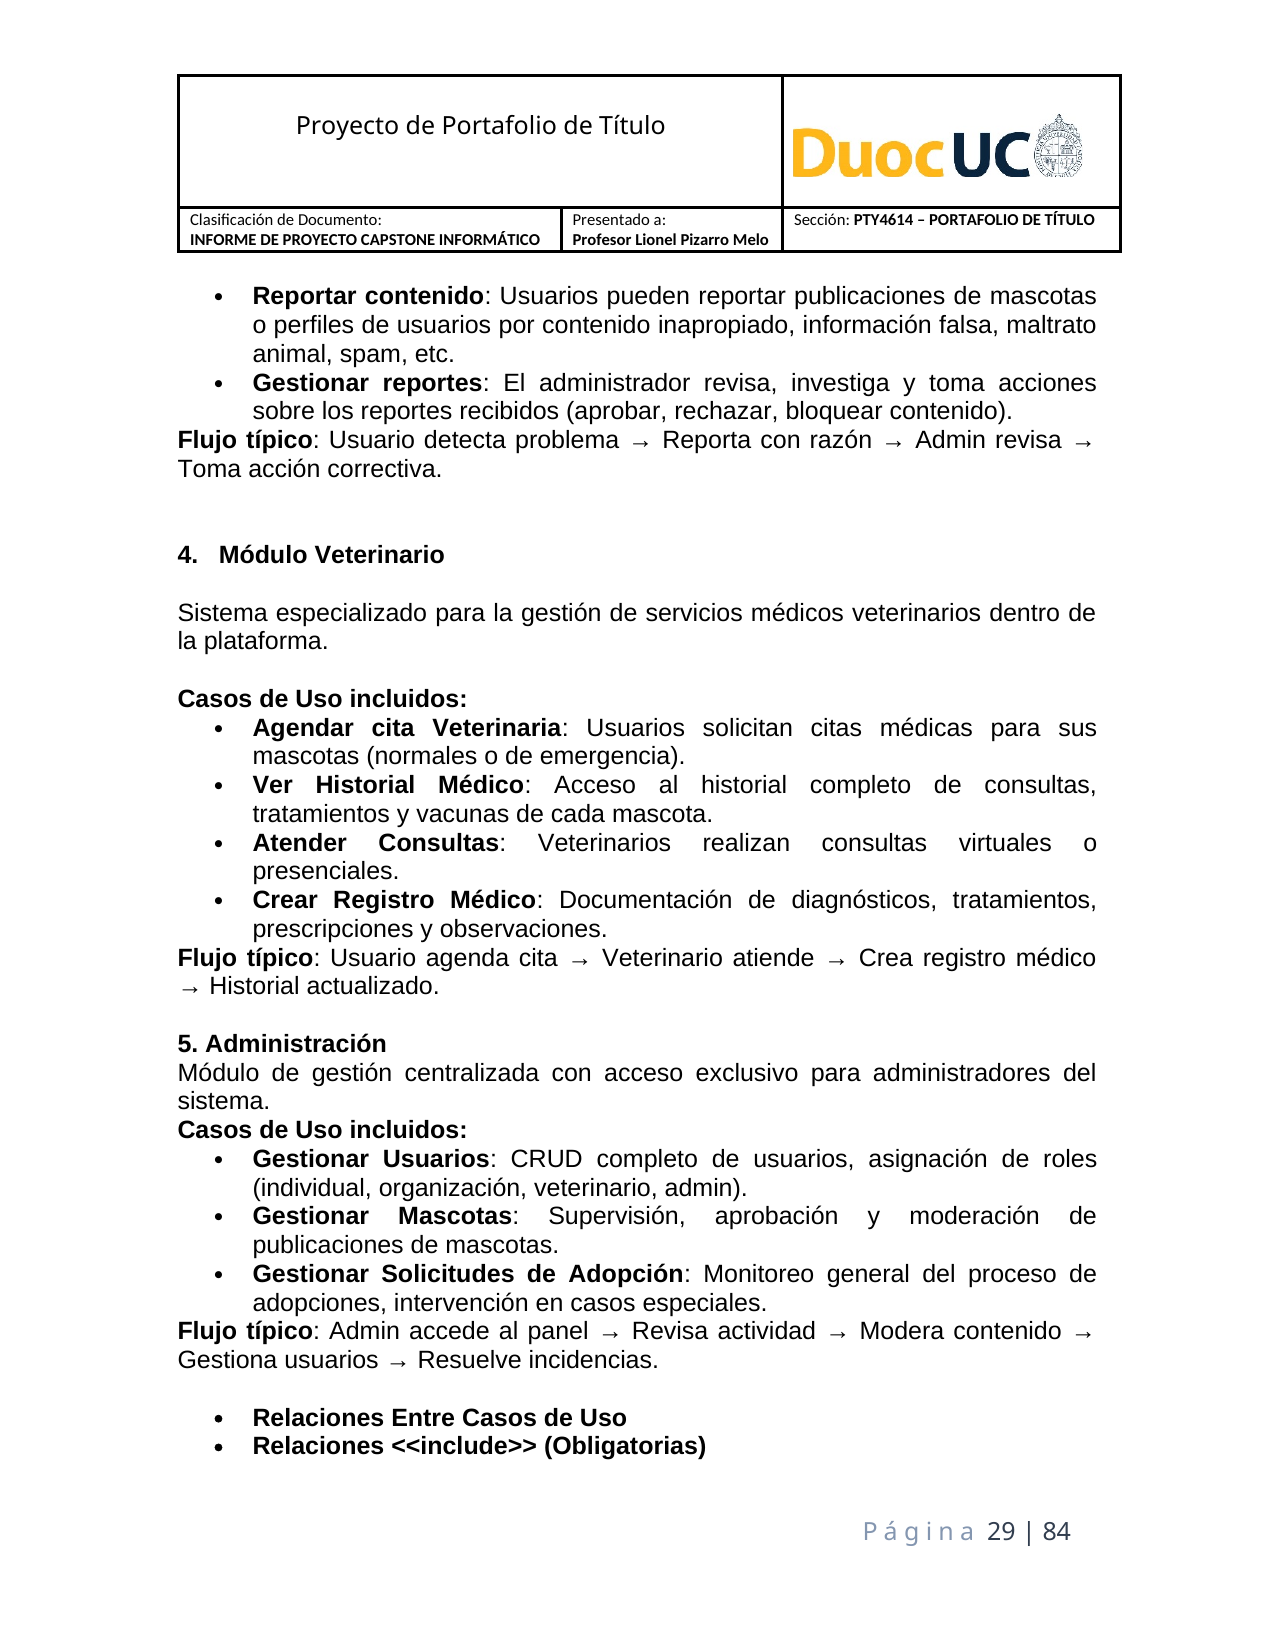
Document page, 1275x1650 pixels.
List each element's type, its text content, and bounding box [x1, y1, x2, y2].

list Relaciones <<include>> (Obligatorias) [215, 1431, 1098, 1460]
text Casos de Uso incluidos: [177, 684, 1098, 712]
list Gestionar Solicitudes de Adopción: Monitoreo general del proceso de adopciones, intervención en casos especiales. [215, 1259, 1098, 1316]
text Casos de Uso incluidos: [177, 1115, 1098, 1144]
list Relaciones Entre Casos de Uso [215, 1402, 1098, 1431]
list Agendar cita Veterinaria: Usuarios solicitan citas médicas para sus mascotas (normales o de emergencia). [215, 712, 1098, 770]
list Crear Registro Médico: Documentación de diagnósticos, tratamientos, prescripciones y observaciones. [215, 885, 1098, 942]
text Flujo típico: Usuario detecta problema → Reporta con razón → Admin revisa → Toma acción correctiva. [177, 425, 1098, 482]
list Reportar contenido: Usuarios pueden reportar publicaciones de mascotas o perfiles de usuarios por contenido inapropiado, información falsa, maltrato animal, spam, etc. [215, 281, 1098, 367]
text Flujo típico: Usuario agenda cita → Veterinario atiende → Crea registro médico → Historial actualizado. [177, 942, 1098, 1000]
list Módulo Veterinario [177, 540, 1098, 569]
list Gestionar reportes: El administrador revisa, investiga y toma acciones sobre los reportes recibidos (aprobar, rechazar, bloquear contenido). [215, 367, 1098, 425]
text Módulo de gestión centralizada con acceso exclusivo para administradores del sistema. [177, 1057, 1098, 1115]
list Gestionar Mascotas: Supervisión, aprobación y moderación de publicaciones de mascotas. [215, 1201, 1098, 1259]
list Ver Historial Médico: Acceso al historial completo de consultas, tratamientos y vacunas de cada mascota. [215, 770, 1098, 827]
text Sistema especializado para la gestión de servicios médicos veterinarios dentro de la plataforma. [177, 597, 1098, 655]
list Gestionar Usuarios: CRUD completo de usuarios, asignación de roles (individual, organización, veterinario, admin). [215, 1144, 1098, 1201]
text Flujo típico: Admin accede al panel → Revisa actividad → Modera contenido → Gestiona usuarios → Resuelve incidencias. [177, 1316, 1098, 1374]
picture [791, 113, 1083, 176]
list Atender Consultas: Veterinarios realizan consultas virtuales o presenciales. [215, 827, 1098, 885]
text 5. Administración [177, 1029, 1098, 1057]
